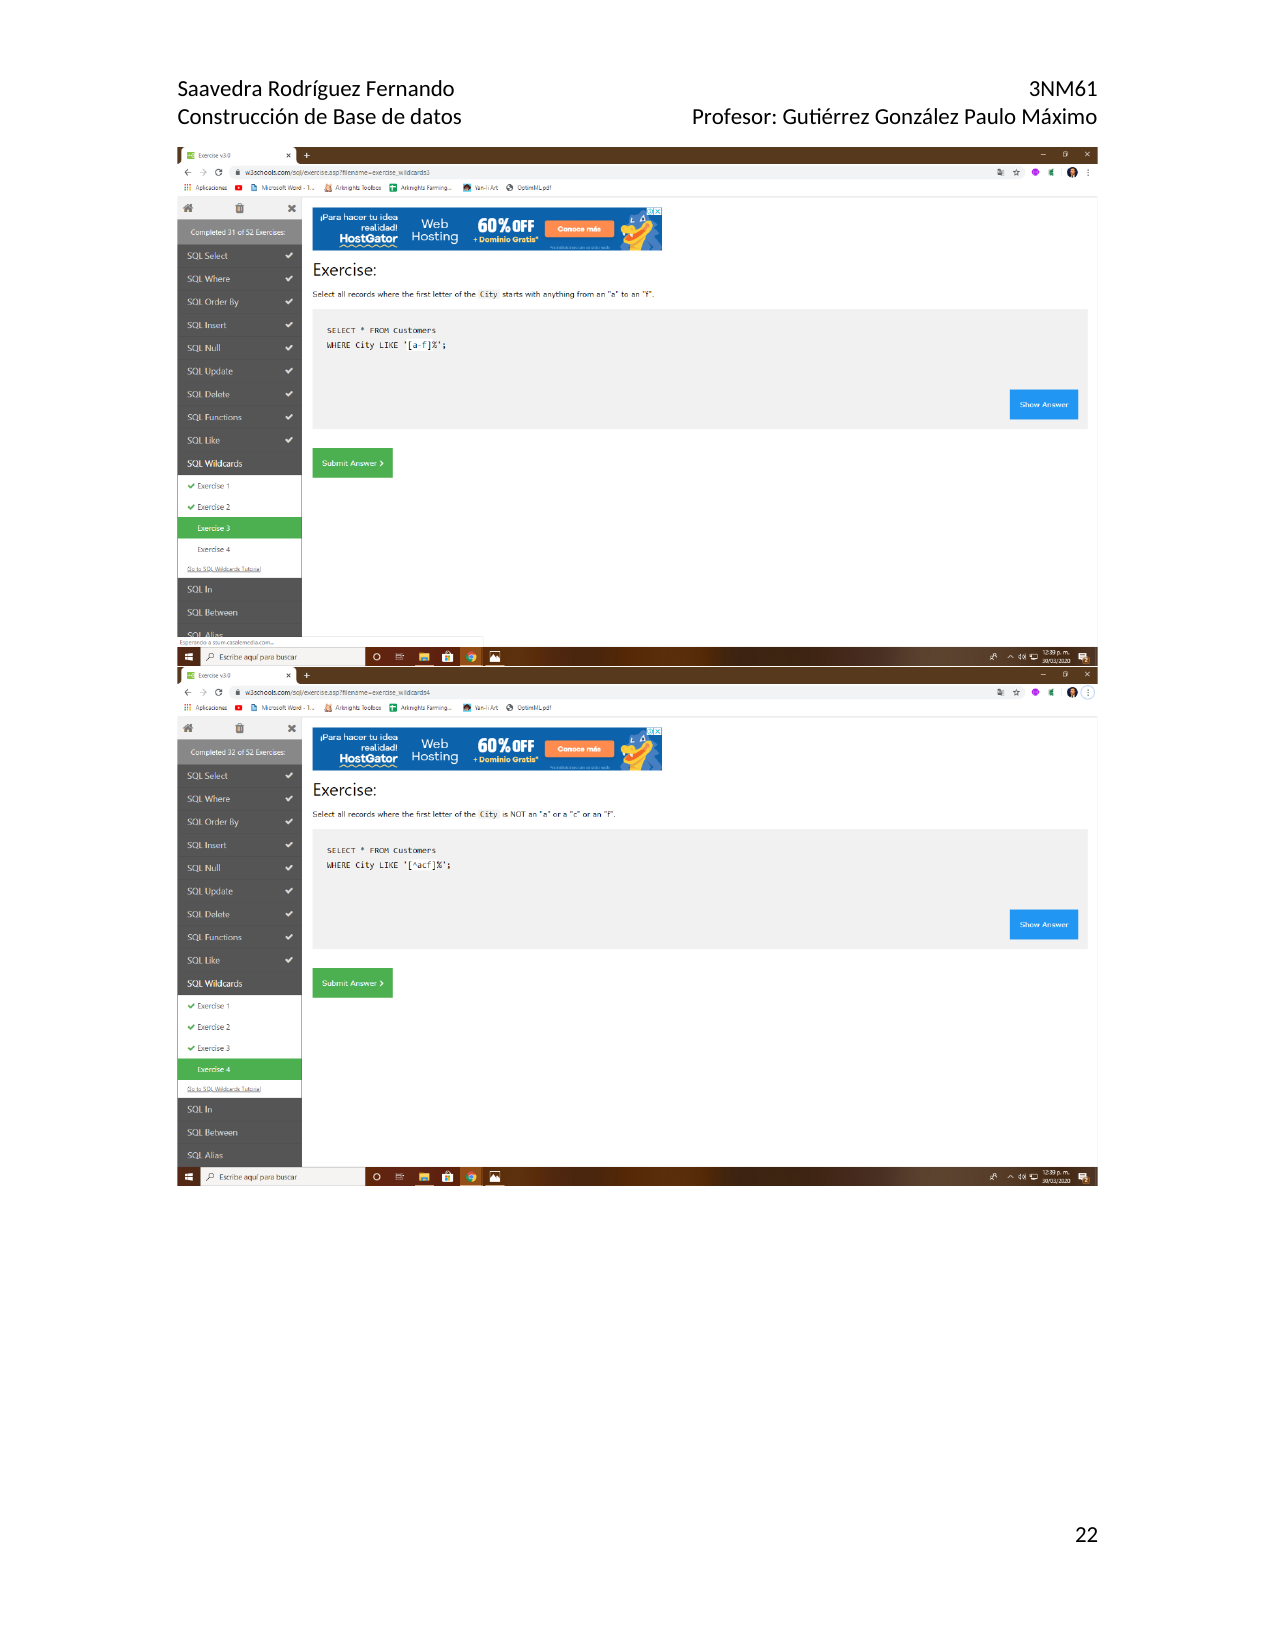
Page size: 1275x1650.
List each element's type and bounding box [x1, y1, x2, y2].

picture [177, 667, 1098, 1186]
picture [177, 147, 1098, 666]
